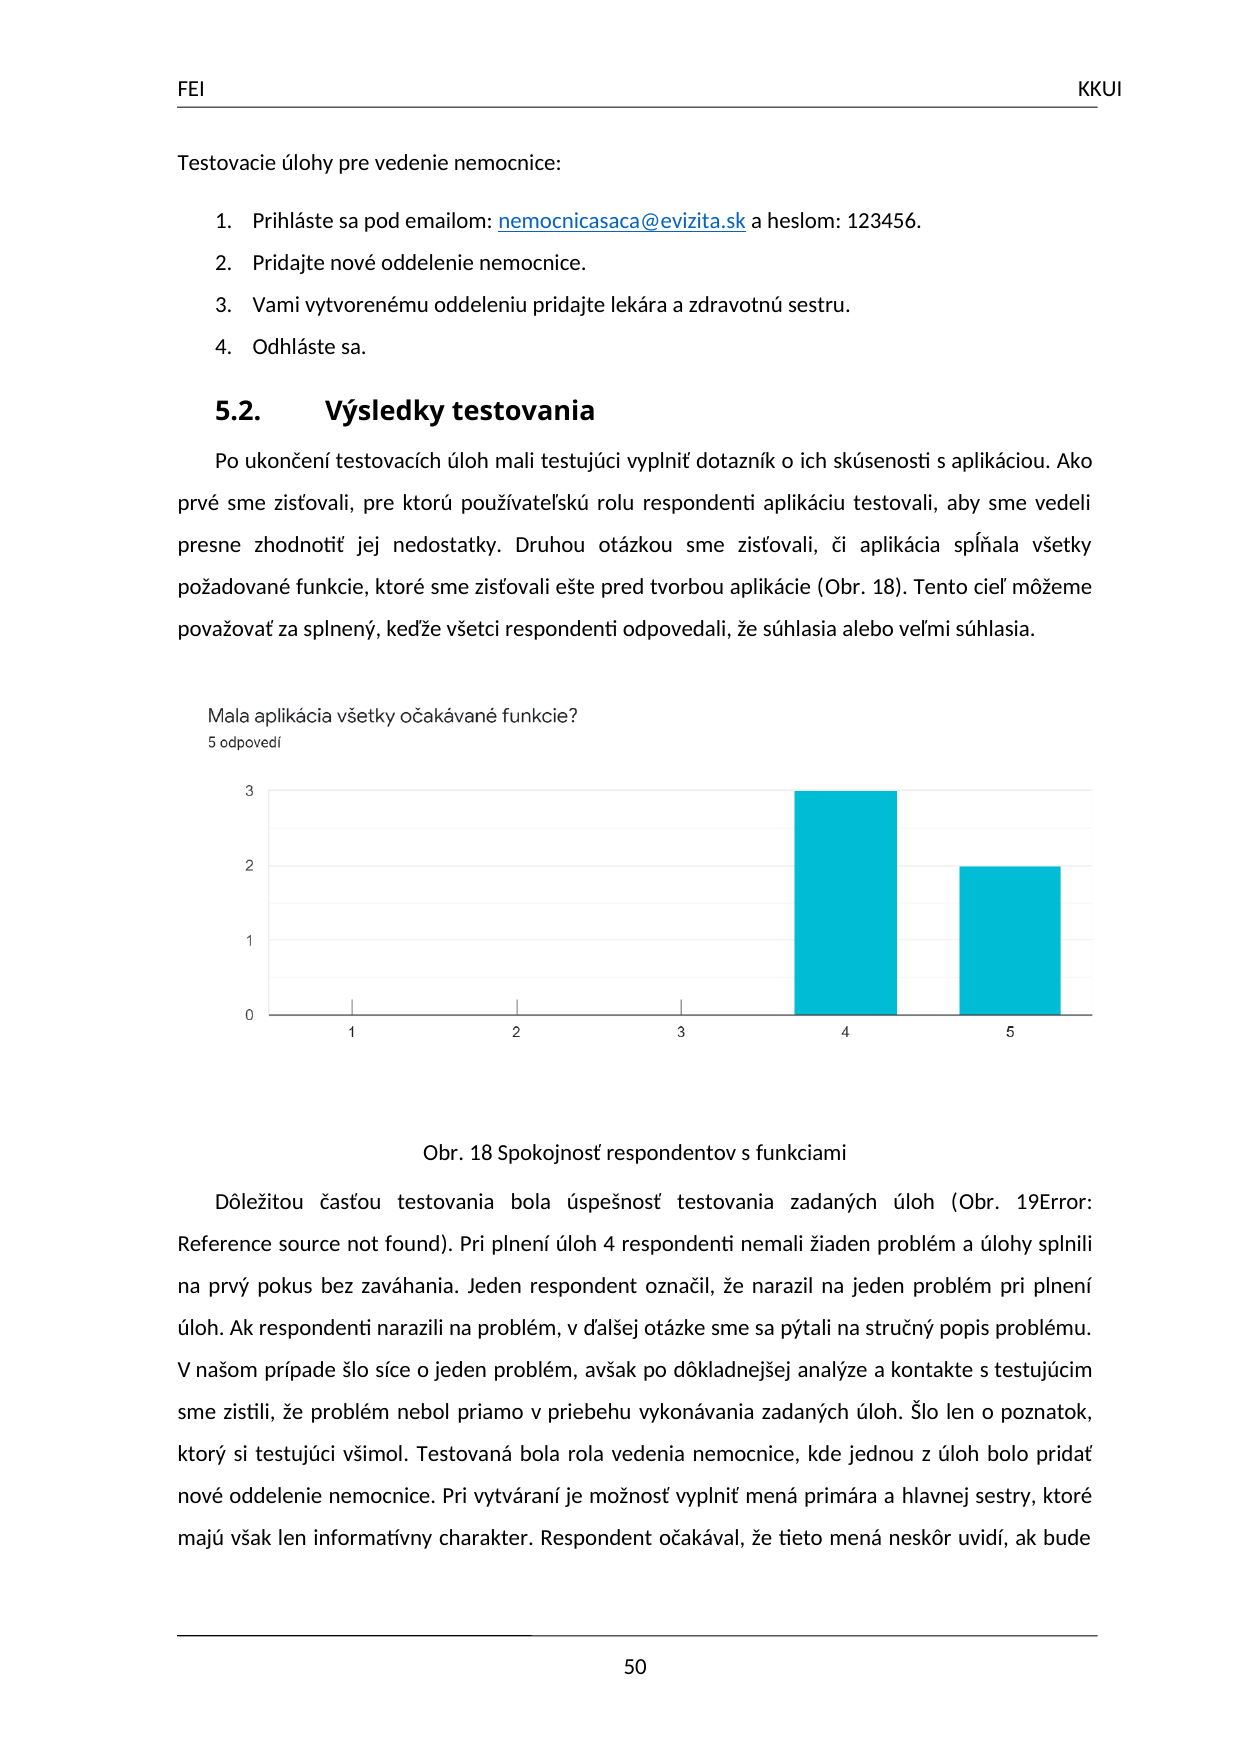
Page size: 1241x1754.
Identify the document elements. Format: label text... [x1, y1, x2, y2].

picture [177, 672, 1093, 1108]
text Po ukončení testovacích úloh mali testujúci vyplniť dotazník o ich skúsenosti s aplikáciou. Ako prvé sme zisťovali, pre ktorú používateľskú rolu respondenti aplikáciu testovali, aby sme vedeli presne zhodnotiť jej nedostatky. Druhou otázkou sme zisťovali, či aplikácia spĺňala všetky požadované funkcie, ktoré sme zisťovali ešte pred tvorbou aplikácie (Obr. 18). Tento cieľ môžeme považovať za splnený, keďže všetci respondenti odpovedali, že súhlasia alebo veľmi súhlasia. [177, 446, 1092, 642]
text Výsledky testovania [215, 391, 1092, 428]
text Obr. 18 Spokojnosť respondentov s funkciami [177, 1138, 1092, 1167]
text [177, 1187, 1092, 1551]
list Pridajte nové oddelenie nemocnice. [215, 248, 1092, 276]
text Testovacie úlohy pre vedenie nemocnice: [177, 148, 1092, 176]
list Prihláste sa pod emailom: nemocnicasaca@evizita.sk a heslom: 123456. [215, 206, 1092, 234]
list Odhláste sa. [215, 332, 1092, 360]
list Vami vytvorenému oddeleniu pridajte lekára a zdravotnú sestru. [215, 290, 1092, 318]
